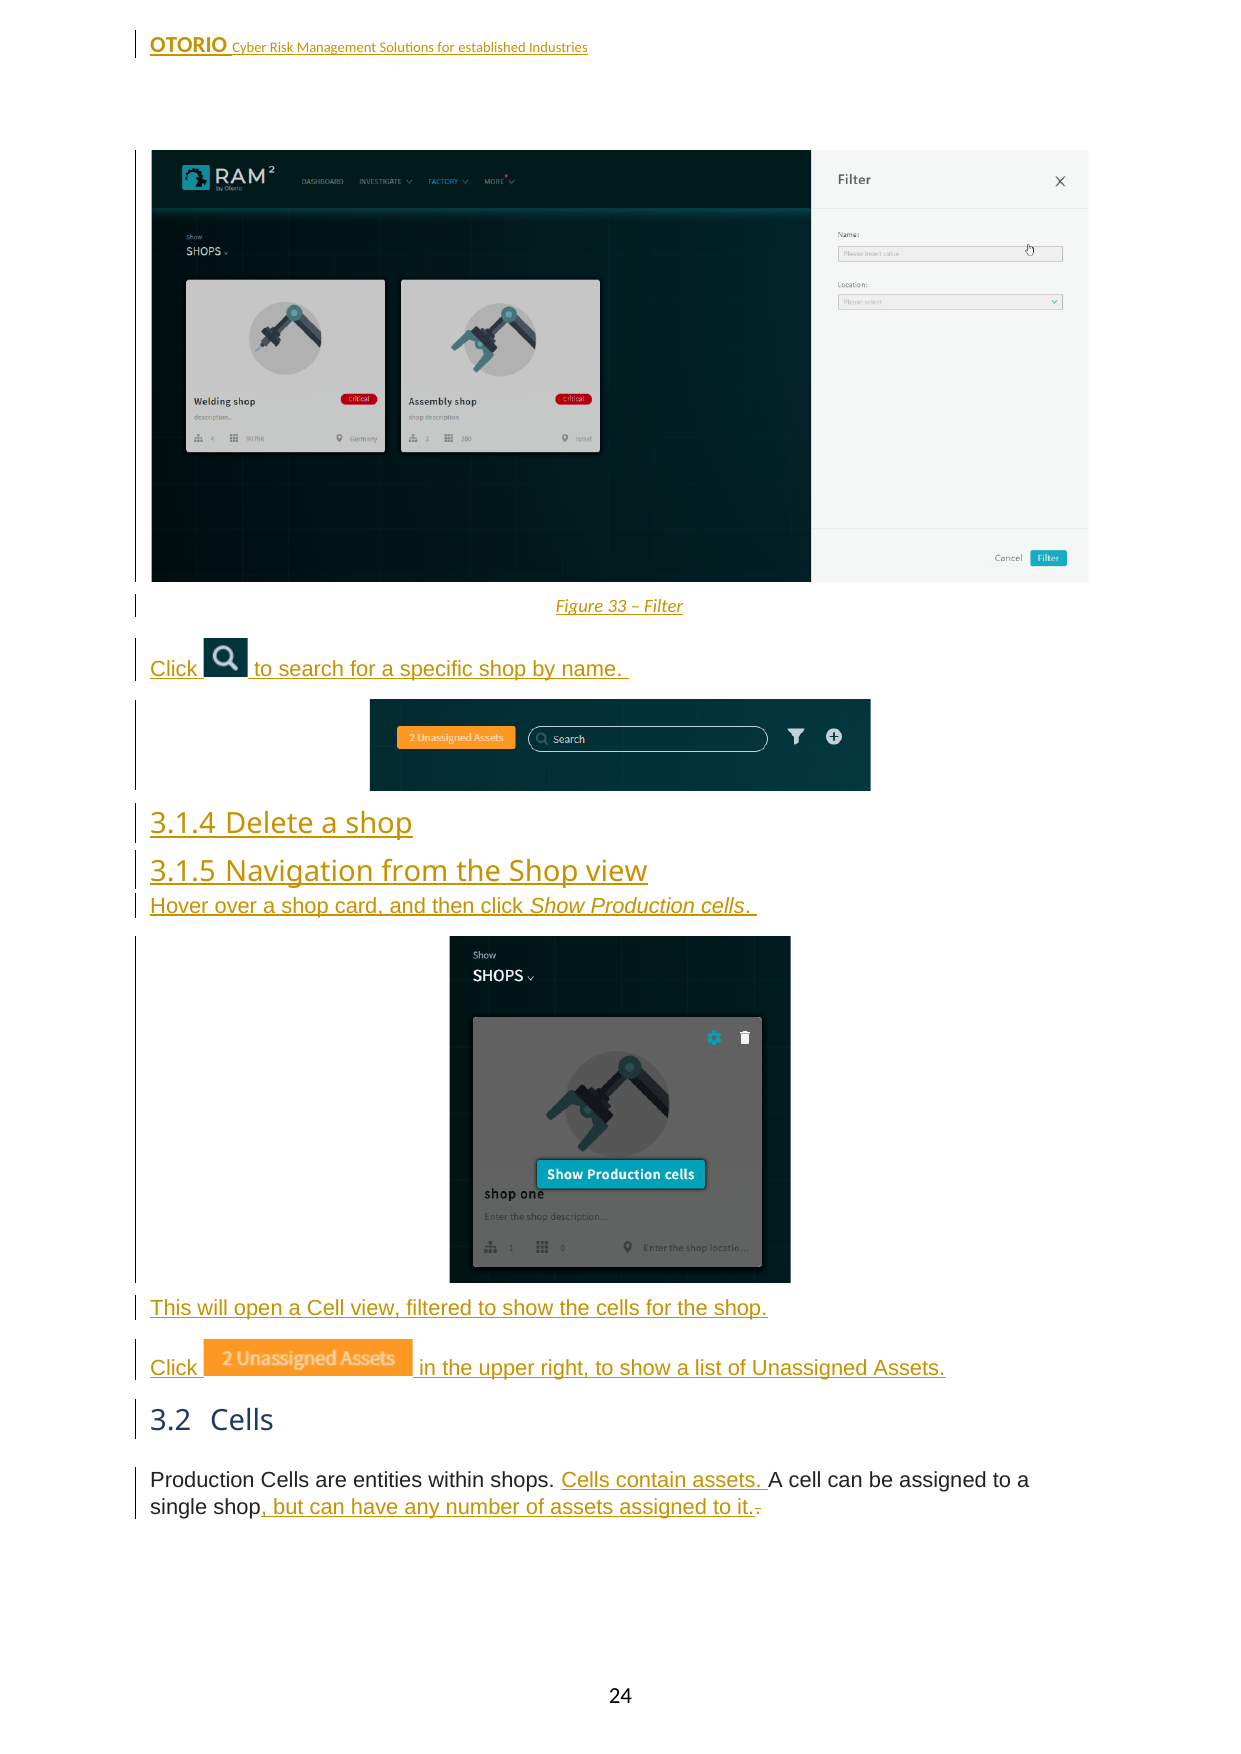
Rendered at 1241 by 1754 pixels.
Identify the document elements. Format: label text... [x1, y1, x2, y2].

picture [449, 936, 791, 1283]
picture [203, 1339, 413, 1376]
picture [151, 150, 1089, 582]
subtitle Cells [150, 1399, 1090, 1439]
picture [203, 638, 248, 677]
text Production Cells are entities within shops. A cell can be assigned to a single shop [150, 1467, 1090, 1519]
picture [369, 699, 871, 791]
